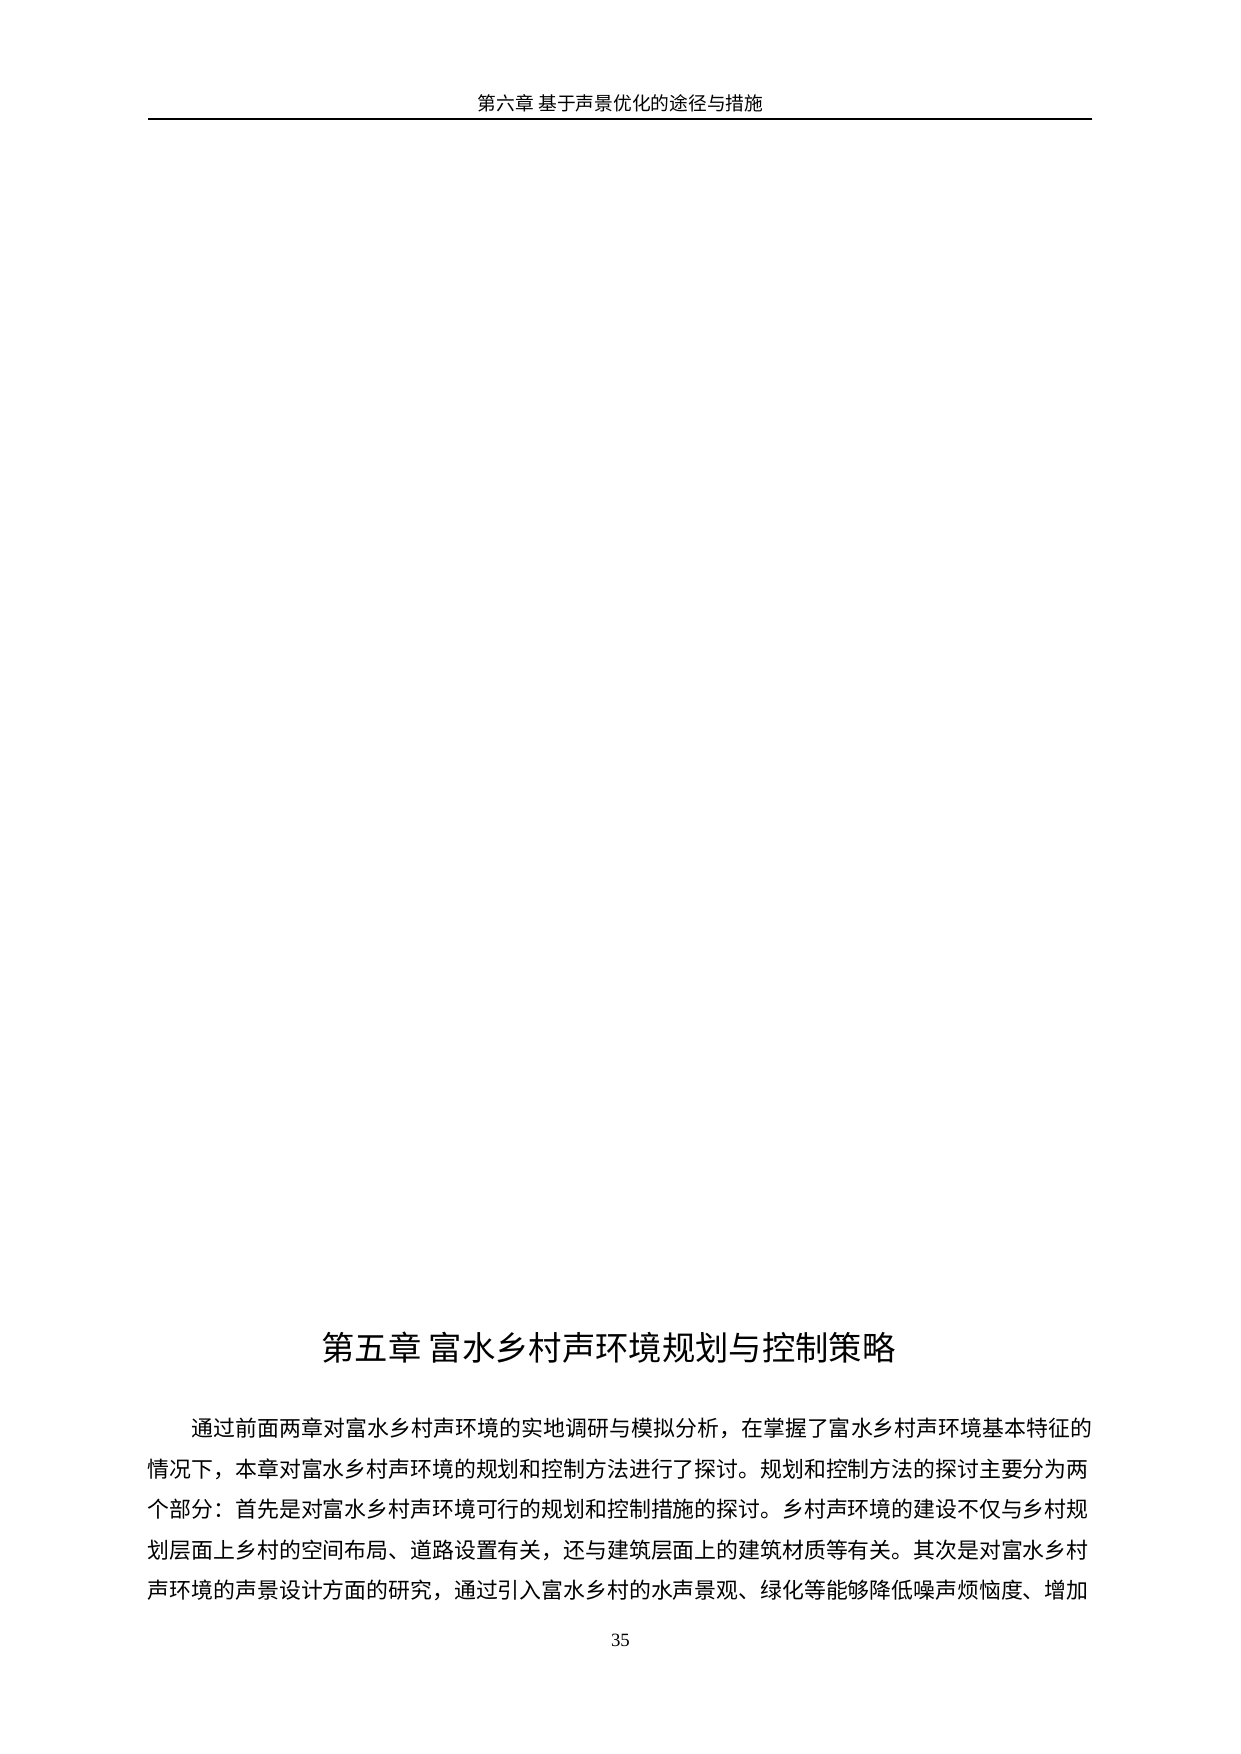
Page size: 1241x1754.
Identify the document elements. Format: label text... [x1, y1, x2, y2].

text 富水乡村声环境规划与控制策略 [148, 1313, 1092, 1378]
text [148, 1411, 1092, 1606]
